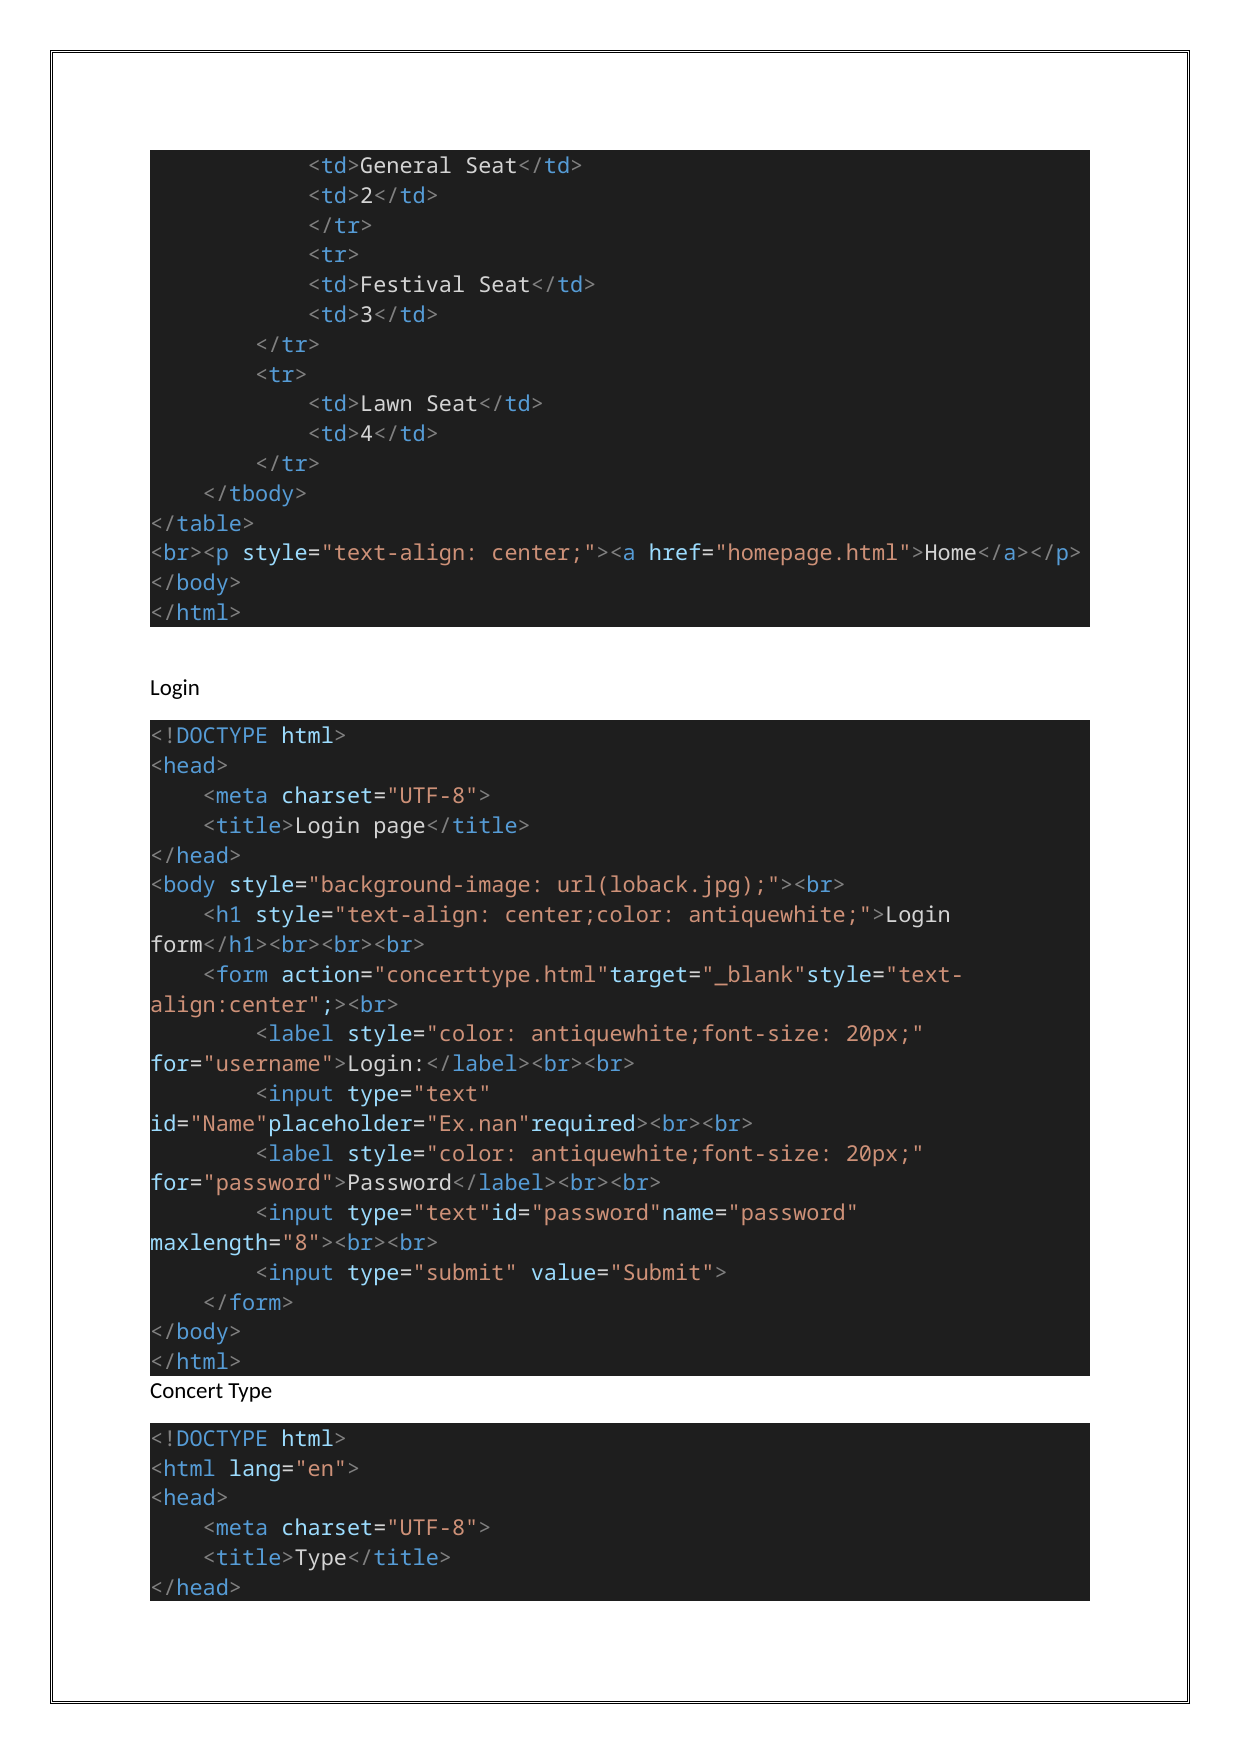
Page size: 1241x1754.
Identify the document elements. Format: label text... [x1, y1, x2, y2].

text </head> [150, 1572, 1090, 1601]
text <td>3</td> [150, 299, 1090, 329]
text <td>4</td> [150, 418, 1090, 448]
text <label style="color: antiquewhite;font-size: 20px;" for="password">Password</label><br><br> [150, 1137, 1090, 1197]
text Login [150, 673, 1090, 702]
text <body style="background-image: url(loback.jpg);"><br> [150, 869, 1090, 899]
text <input type="submit" value="Submit"> [150, 1257, 1090, 1286]
text <!DOCTYPE html> [150, 1423, 1090, 1452]
text <br><p style="text-align: center;"><a href="homepage.html">Home</a></p> [150, 537, 1090, 567]
text <meta charset="UTF-8"> [150, 1512, 1090, 1542]
text <input type="text" id="Name"placeholder="Ex.nan"required><br><br> [150, 1078, 1090, 1137]
text </tbody> [150, 478, 1090, 507]
text <h1 style="text-align: center;color: antiquewhite;">Login form</h1><br><br><br> [150, 899, 1090, 959]
text <head> [150, 1482, 1090, 1512]
text </body> [150, 567, 1090, 597]
text <!DOCTYPE html> [150, 720, 1090, 750]
text <tr> [150, 239, 1090, 269]
text <td>General Seat</td> [150, 150, 1090, 180]
text <head> [150, 750, 1090, 780]
text </form> [150, 1286, 1090, 1316]
text Concert Type [150, 1376, 1090, 1404]
text <label style="color: antiquewhite;font-size: 20px;" for="username">Login:</label><br><br> [150, 1018, 1090, 1078]
text <form action="concerttype.html"target="_blank"style="text-align:center";><br> [150, 959, 1090, 1018]
text <title>Type</title> [150, 1542, 1090, 1572]
text <title>Login page</title> [150, 810, 1090, 839]
text </head> [150, 839, 1090, 869]
text <tr> [150, 358, 1090, 388]
text <td>Festival Seat</td> [150, 269, 1090, 299]
text <td>Lawn Seat</td> [150, 388, 1090, 418]
text <td>2</td> [150, 180, 1090, 209]
text </tr> [150, 448, 1090, 478]
text <html lang="en"> [150, 1452, 1090, 1482]
text </body> [150, 1316, 1090, 1346]
text </html> [150, 1346, 1090, 1376]
text </tr> [150, 329, 1090, 358]
text </tr> [150, 209, 1090, 239]
text </table> [150, 507, 1090, 537]
text <meta charset="UTF-8"> [150, 780, 1090, 810]
text </html> [150, 597, 1090, 627]
text <input type="text"id="password"name="password" maxlength="8"><br><br> [150, 1197, 1090, 1257]
